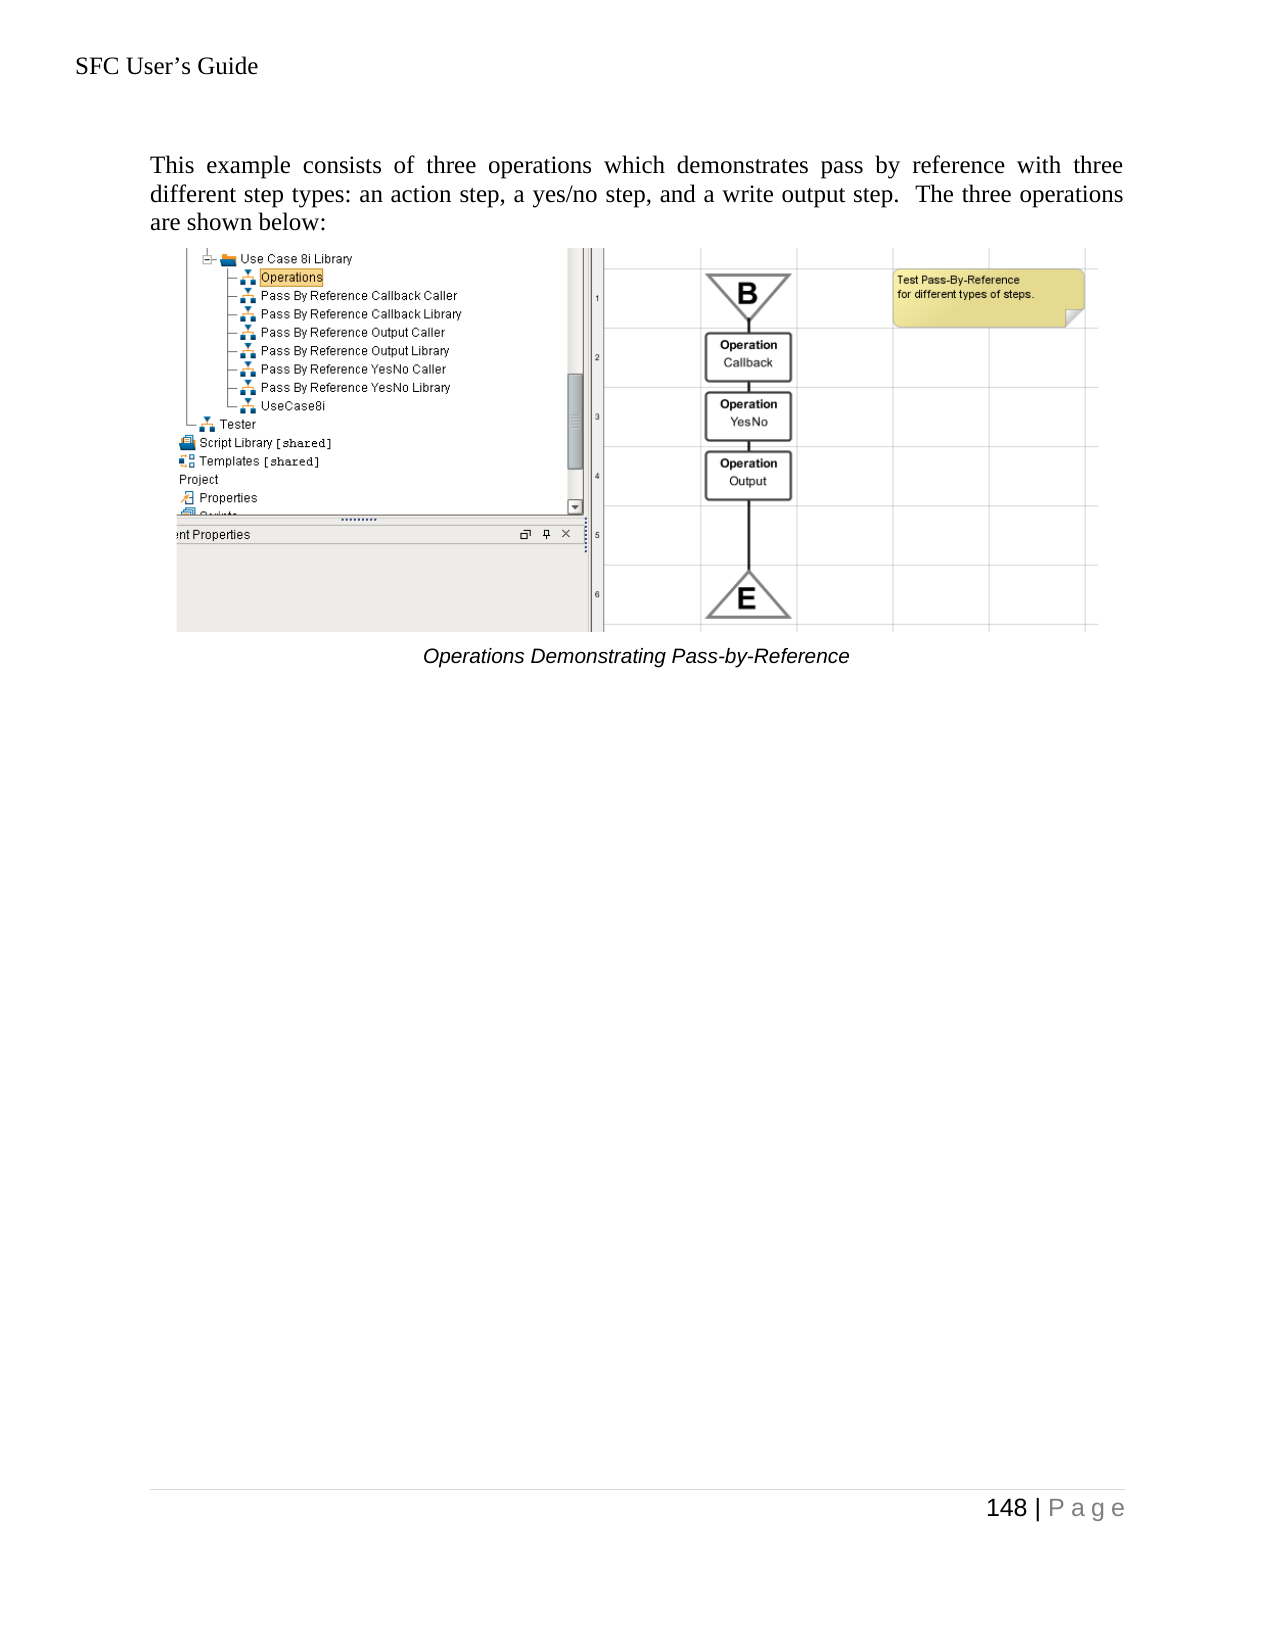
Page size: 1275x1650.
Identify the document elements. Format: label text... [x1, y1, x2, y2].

text This example consists of three operations which demonstrates pass by reference with three different step types: an action step, a yes/no step, and a write output step. The three operations are shown below: [150, 150, 1125, 236]
picture [176, 248, 1099, 632]
text Operations Demonstrating Pass-by-Reference [150, 644, 1125, 668]
